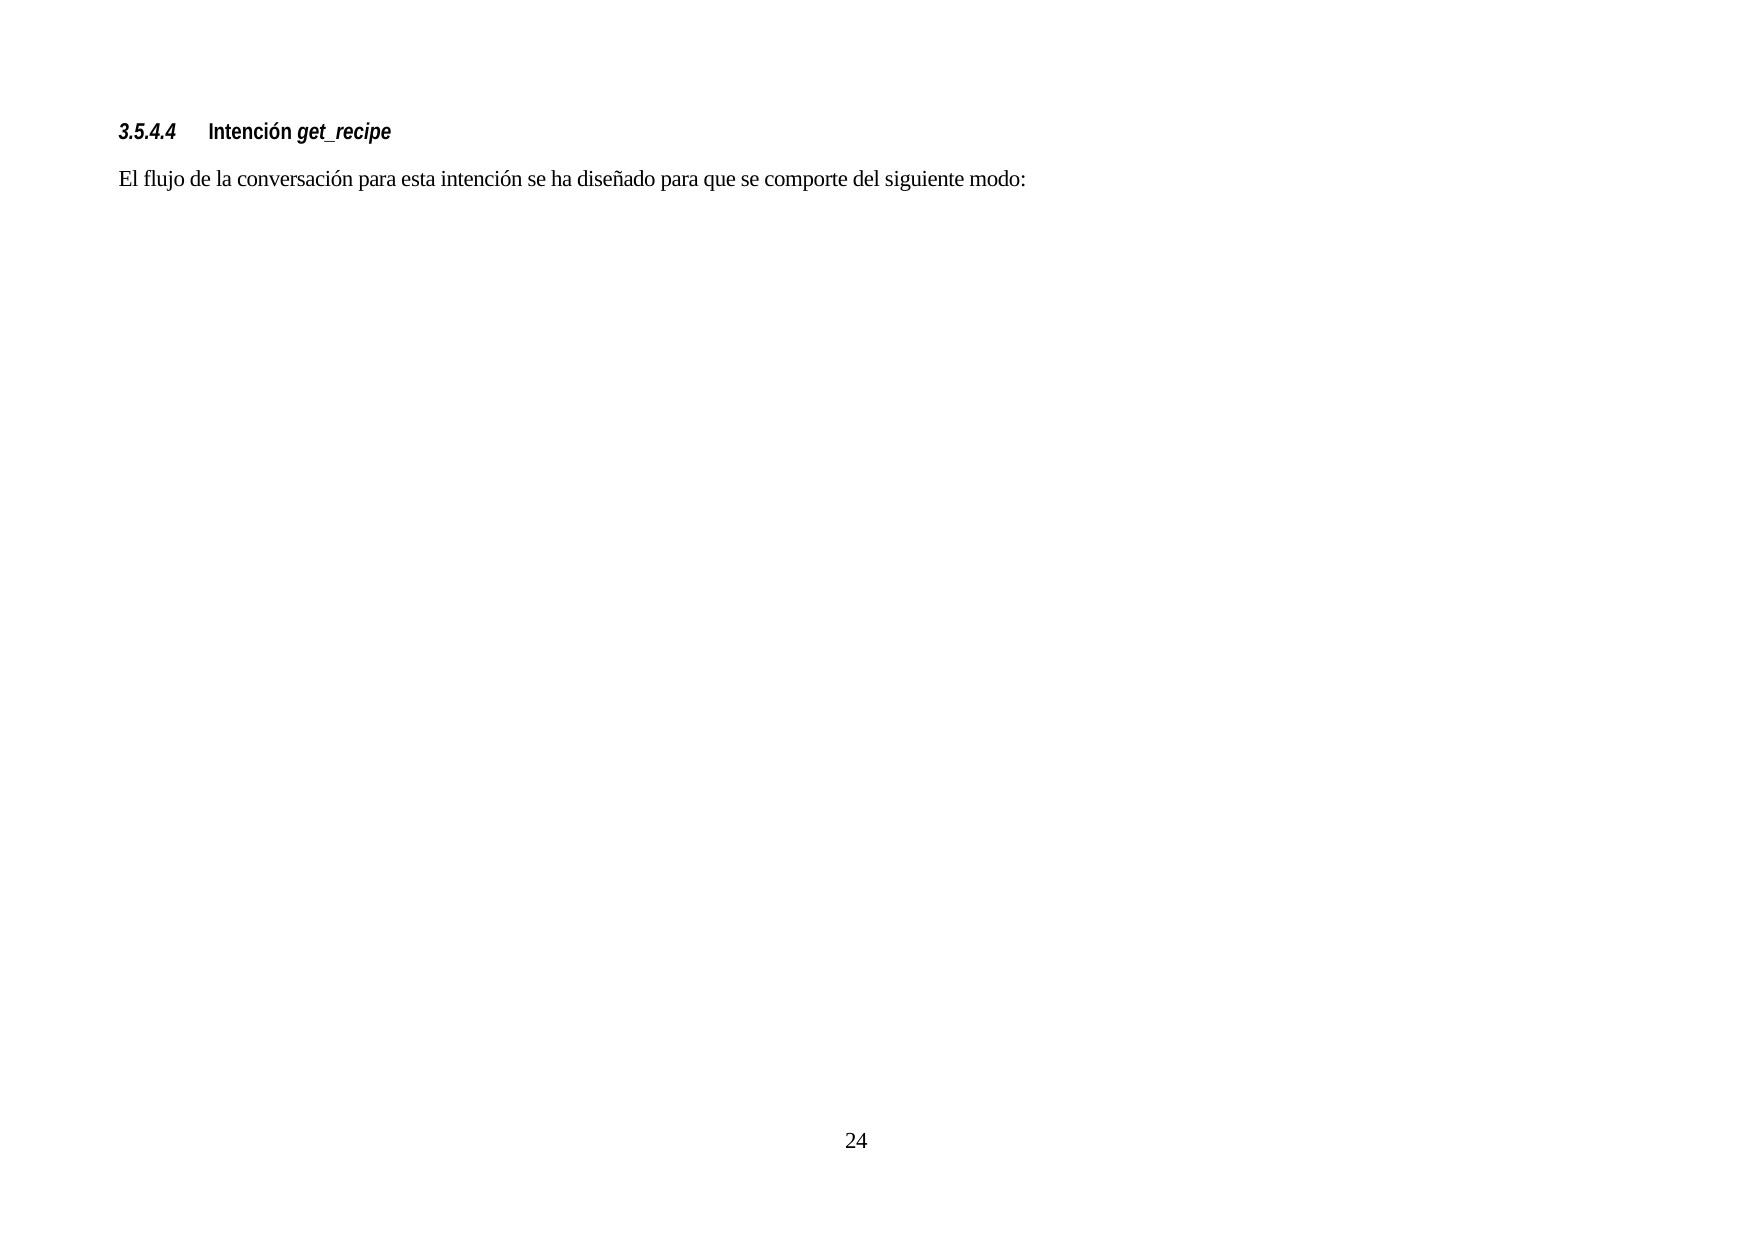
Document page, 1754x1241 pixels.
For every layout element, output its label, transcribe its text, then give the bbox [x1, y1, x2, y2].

text El flujo de la conversación para esta intención se ha diseñado para que se comporte del siguiente modo: [118, 165, 1594, 192]
subtitle Intención get_recipe [118, 118, 1594, 144]
